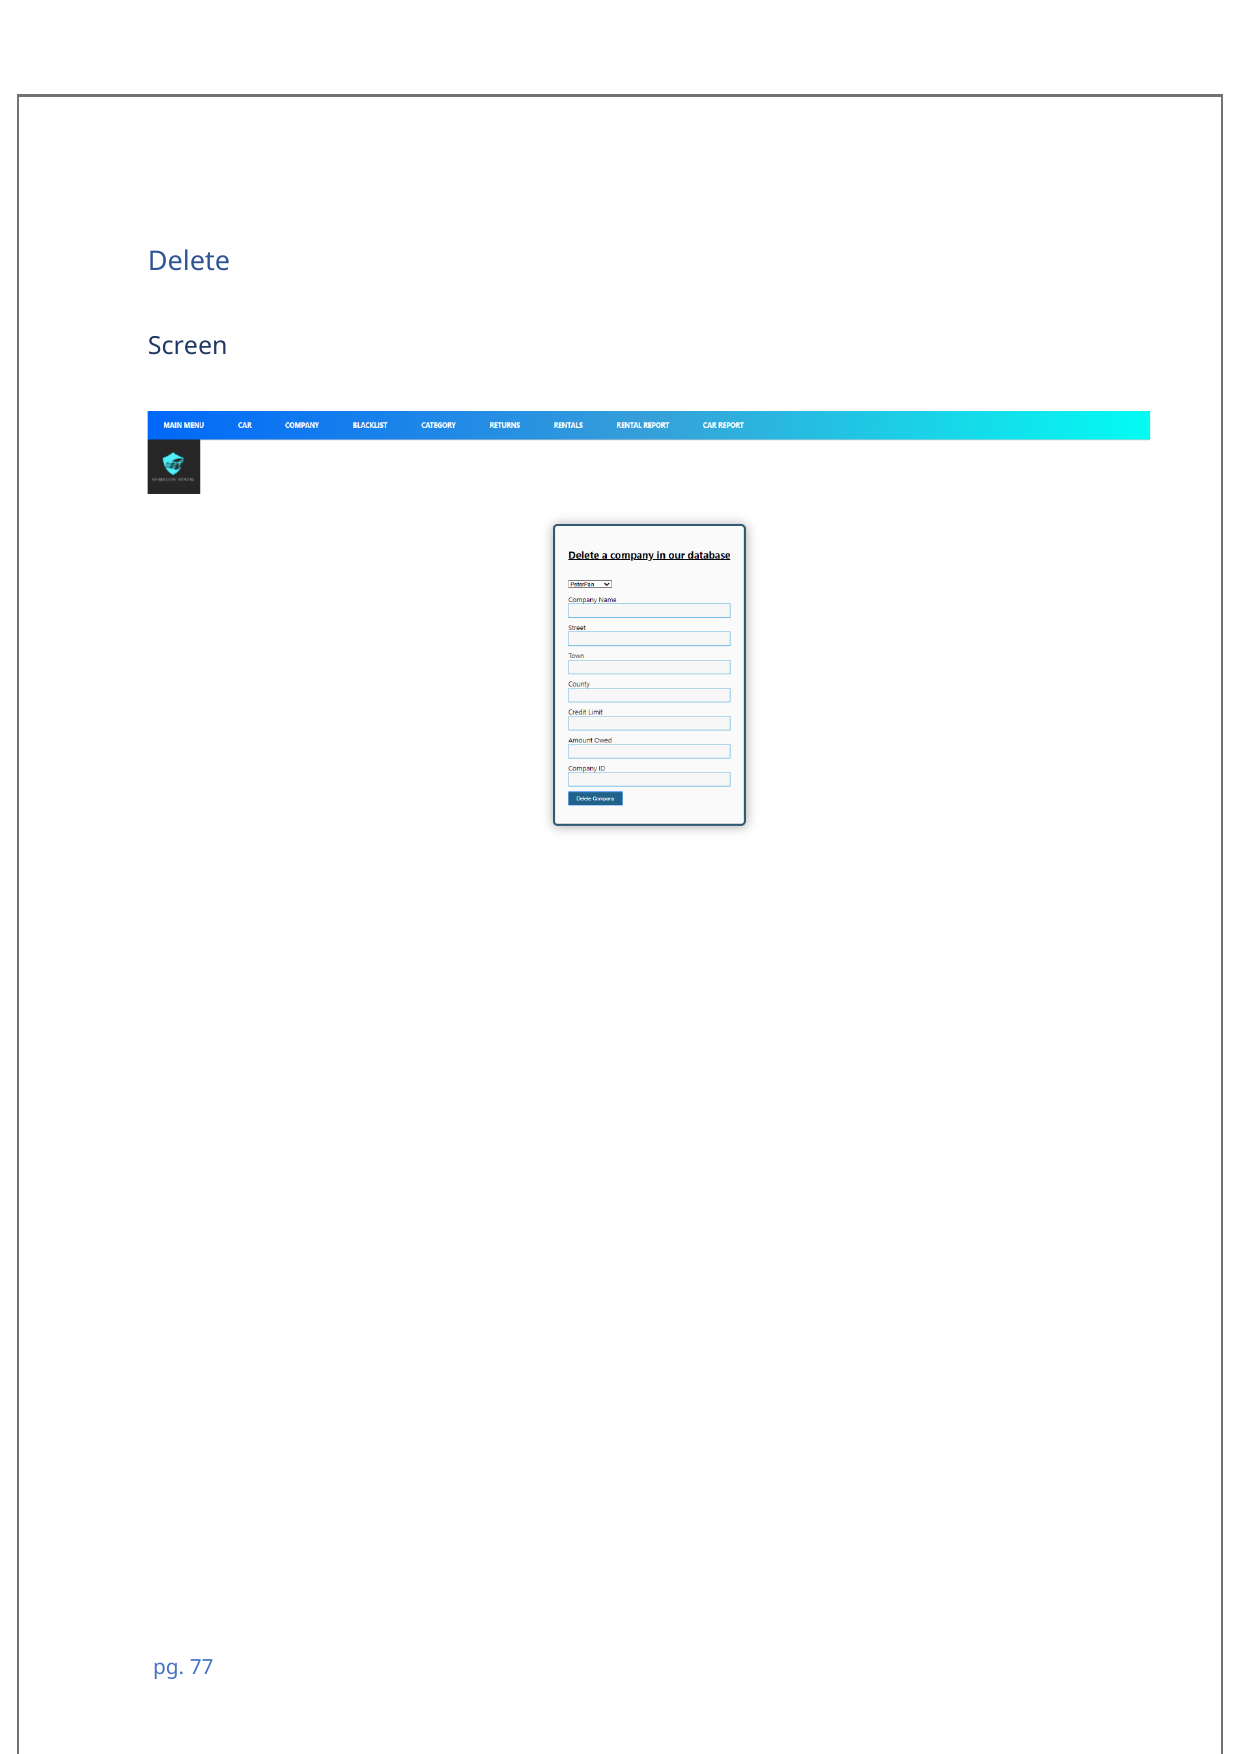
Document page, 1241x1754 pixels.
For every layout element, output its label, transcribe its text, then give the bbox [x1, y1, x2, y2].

subtitle Screen [148, 328, 1093, 362]
subtitle Delete [148, 241, 1093, 278]
picture [147, 411, 1150, 905]
